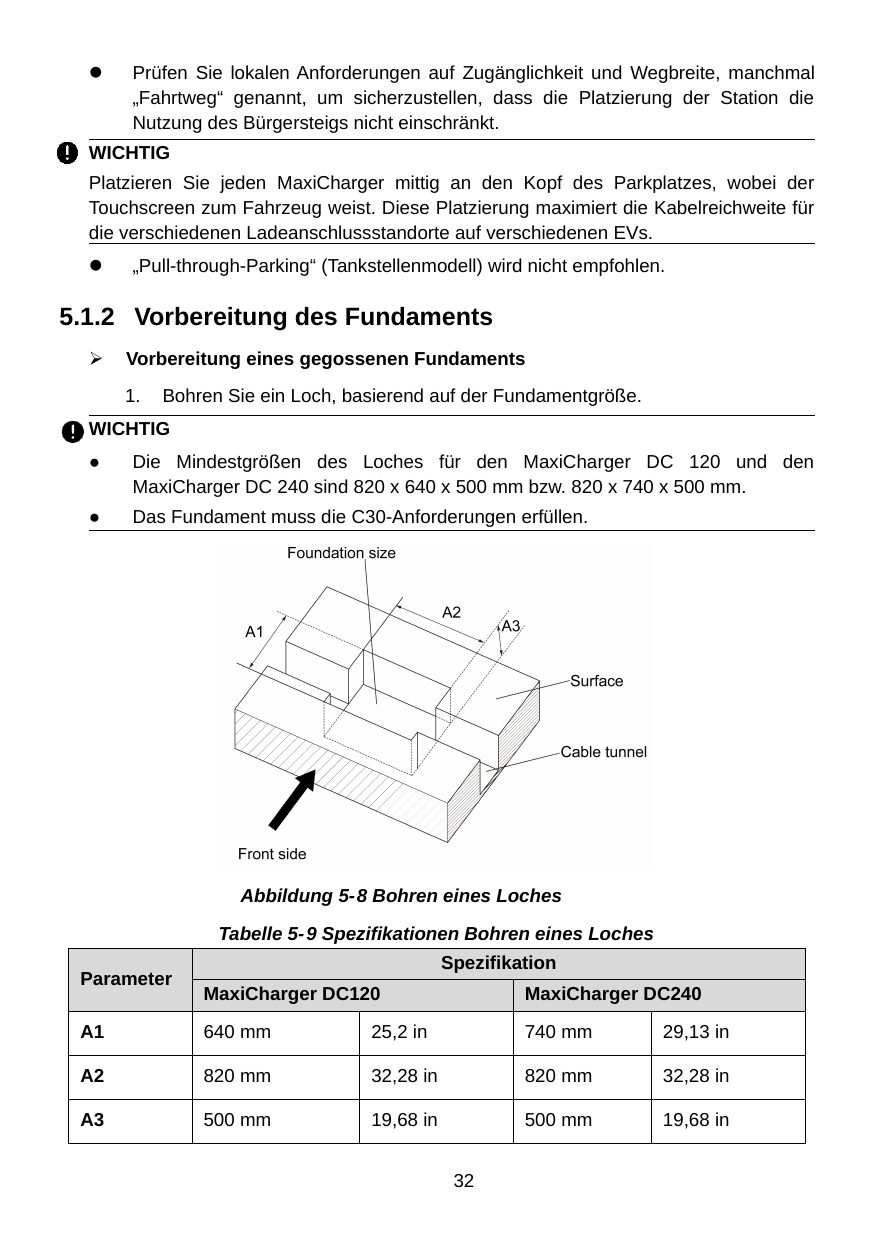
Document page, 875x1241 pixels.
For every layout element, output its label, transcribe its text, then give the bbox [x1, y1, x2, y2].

table_cell A3 [69, 1100, 192, 1143]
list Das Fundament muss die C30-Anforderungen erfüllen. [89, 503, 815, 530]
table_cell 500 mm [193, 1100, 359, 1143]
table_cell 19,68 in [652, 1100, 805, 1143]
list Prüfen Sie lokalen Anforderungen auf Zugänglichkeit und Wegbreite, manchmal „Fahrtweg“ genannt, um sicherzustellen, dass die Platzierung der Station die Nutzung des Bürgersteigs nicht einschränkt. [89, 59, 815, 134]
table_cell 640 mm [193, 1012, 359, 1054]
table_cell MaxiCharger DC120 [193, 980, 513, 1011]
picture [220, 543, 654, 869]
text Platzieren Sie jeden MaxiCharger mittig an den Kopf des Parkplatzes, wobei der Touchscreen zum Fahrzeug weist. Diese Platzierung maximiert die Kabelreichweite für die verschiedenen Ladeanschlussstandorte auf verschiedenen EVs. [89, 172, 815, 243]
table_cell 820 mm [514, 1056, 651, 1099]
text WICHTIG [89, 140, 815, 164]
table_cell 820 mm [193, 1056, 359, 1099]
picture [55, 141, 79, 165]
table_header Parameter [69, 949, 192, 1011]
table_cell MaxiCharger DC240 [514, 980, 805, 1011]
subtitle Vorbereitung des Fundaments [59, 302, 815, 331]
table_cell 19,68 in [360, 1100, 513, 1143]
table_cell 32,28 in [652, 1056, 805, 1099]
table_cell 32,28 in [360, 1056, 513, 1099]
table_cell A1 [69, 1012, 192, 1054]
table_cell 29,13 in [652, 1012, 805, 1054]
table_cell A2 [69, 1056, 192, 1099]
table_cell 740 mm [514, 1012, 651, 1054]
list Die Mindestgrößen des Loches für den MaxiCharger DC 120 und den MaxiCharger DC 240 sind 820 x 640 x 500 mm bzw. 820 x 740 x 500 mm. [89, 448, 815, 498]
text WICHTIG [89, 416, 815, 440]
text Vorbereitung eines gegossenen Fundaments [89, 348, 815, 369]
picture [60, 420, 85, 444]
list Bohren Sie ein Loch, basierend auf der Fundamentgröße. [125, 385, 815, 407]
table_header Spezifikation [193, 949, 805, 979]
table_cell 500 mm [514, 1100, 651, 1143]
list „Pull-through-Parking“ (Tankstellenmodell) wird nicht empfohlen. [89, 252, 815, 277]
table_cell 25,2 in [360, 1012, 513, 1054]
